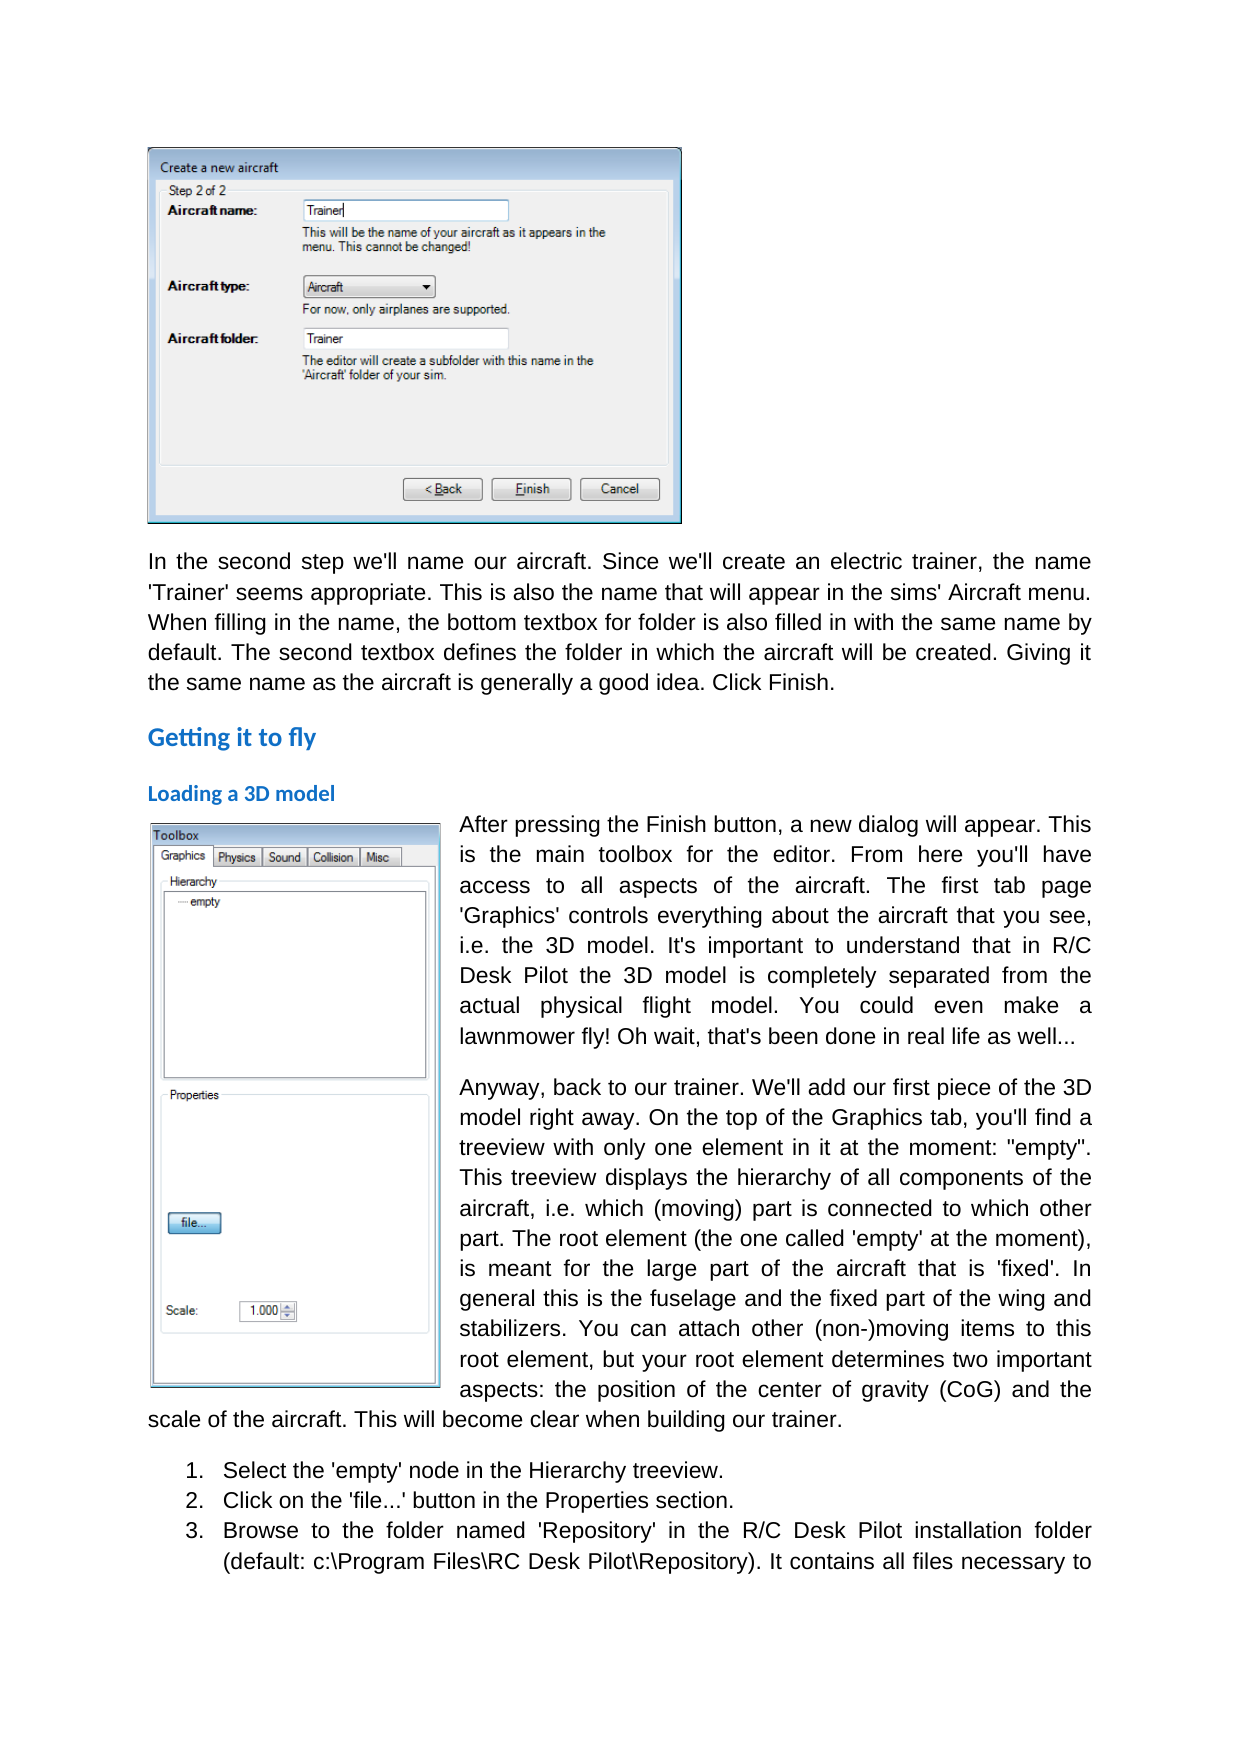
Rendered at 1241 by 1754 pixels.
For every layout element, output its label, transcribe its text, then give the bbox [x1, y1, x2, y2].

list Select the 'empty' node in the Hierarchy treeview. [185, 1457, 1093, 1483]
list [185, 1517, 1093, 1574]
picture [150, 823, 441, 1388]
list Click on the 'file...' button in the Properties section. [185, 1487, 1093, 1513]
text In the second step we'll name our aircraft. Since we'll create an electric trainer, the name 'Trainer' seems appropriate. This is also the name that will appear in the sims' Aircraft menu. When filling in the name, the bottom textbox for folder is also filled in with the same name by default. The second textbox defines the folder in which the aircraft will be created. Giving it the same name as the aircraft is generally a good idea. Click Finish. [148, 548, 1093, 696]
subtitle Getting it to fly [148, 720, 1093, 753]
text Anyway, back to our trainer. We'll add our first piece of the 3D model right away. On the top of the Graphics tab, you'll find a treeview with only one element in it at the moment: "empty". This treeview displays the hierarchy of all components of the aircraft, i.e. which (moving) part is connected to which other part. The root element (the one called 'empty' at the moment), is meant for the large part of the aircraft that is 'fixed'. In general this is the fuselage and the fixed part of the wing and stabilizers. You can attach other (non-)moving items to this root element, but your root element determines two important aspects: the position of the center of gravity (CoG) and the scale of the aircraft. This will become clear when building our trainer. [148, 1074, 1093, 1432]
picture [147, 147, 682, 524]
text After pressing the Finish button, a new dialog will appear. This is the main toolbox for the editor. From here you'll have access to all aspects of the aircraft. The first tab page 'Graphics' controls everything about the aircraft that you see, i.e. the 3D model. It's important to understand that in R/C Desk Pilot the 3D model is completely separated from the actual physical flight model. You could even make a lawnmower fly! Oh wait, that's been done in real life as well... [148, 811, 1093, 1049]
subtitle Loading a 3D model [148, 779, 1093, 807]
